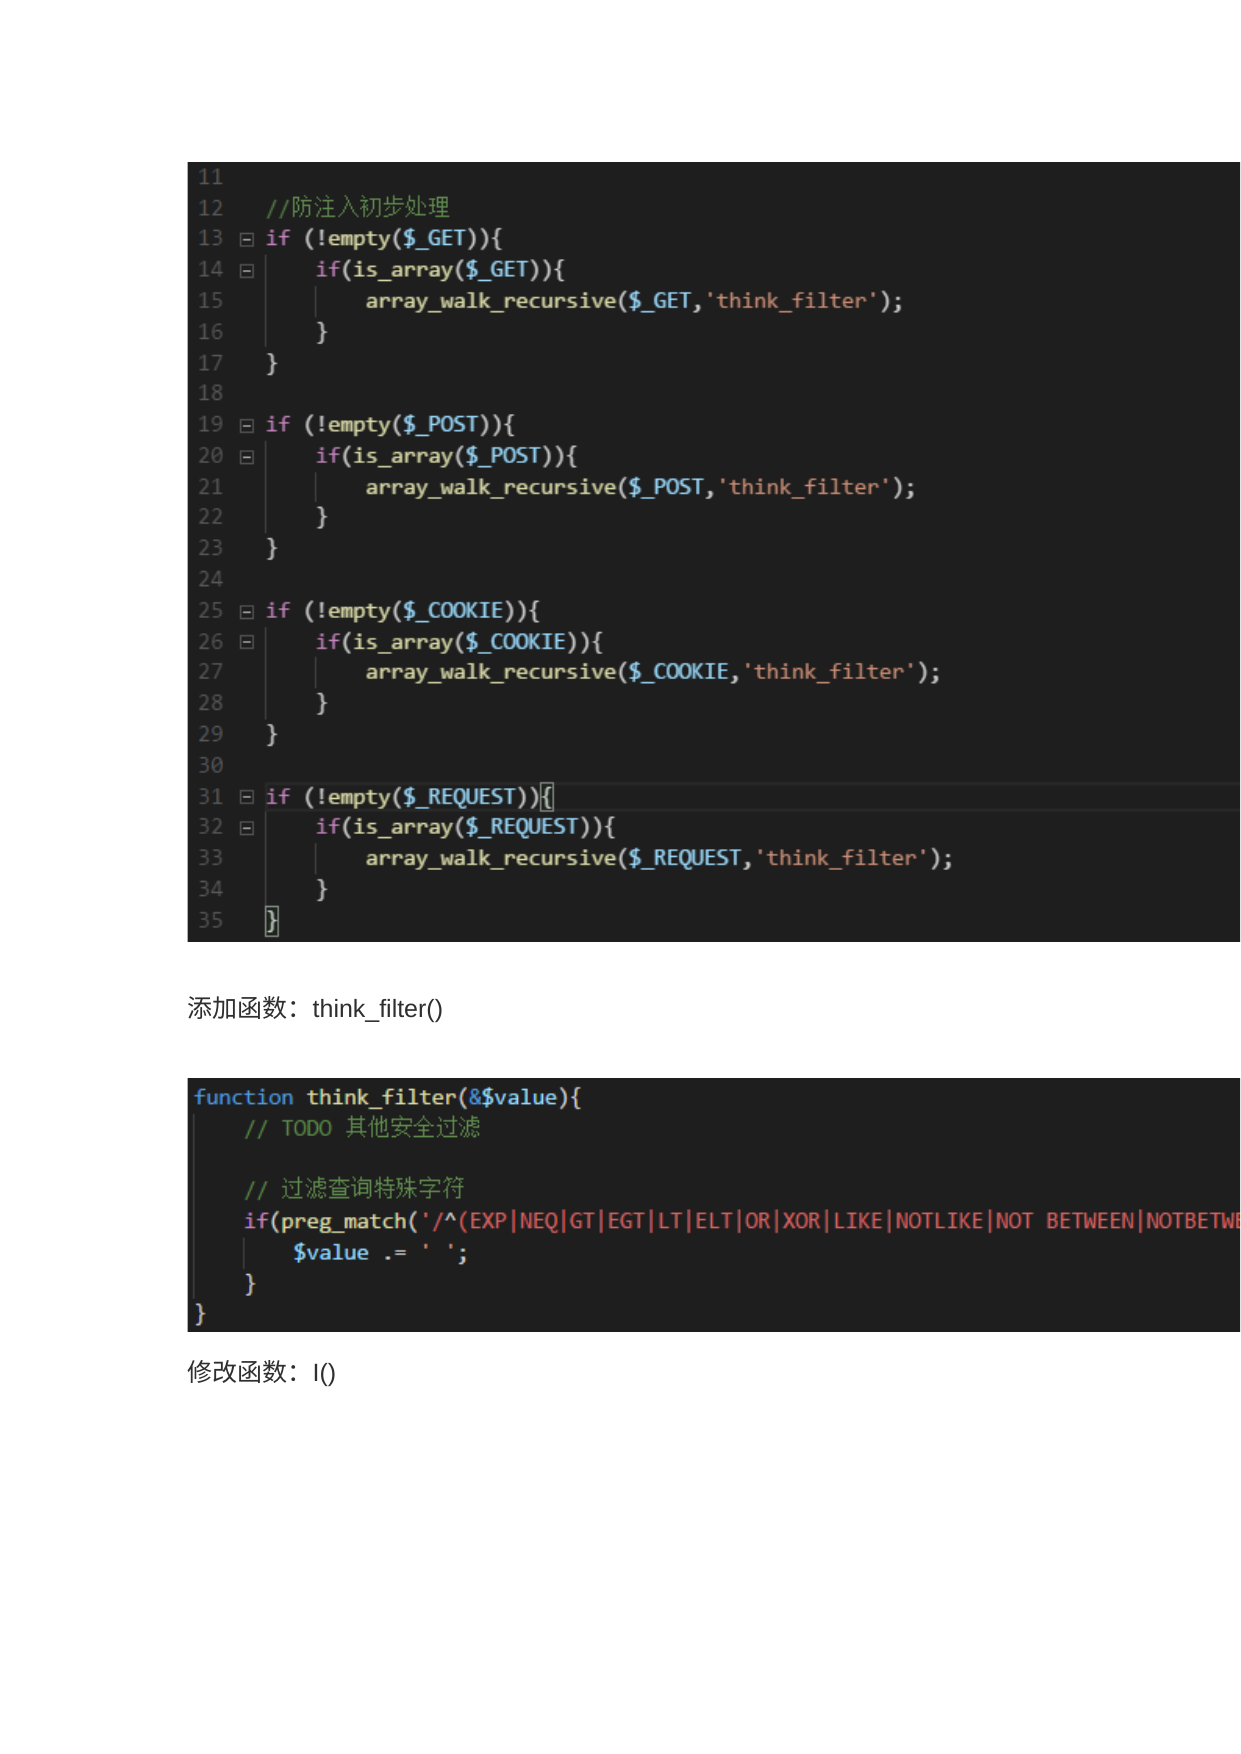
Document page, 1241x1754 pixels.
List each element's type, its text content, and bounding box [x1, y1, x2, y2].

text 添加函数：think_filter() [187, 942, 1053, 1039]
picture [187, 1078, 1241, 1332]
text 修改函数：I() [187, 1338, 1053, 1403]
picture [187, 162, 1241, 942]
